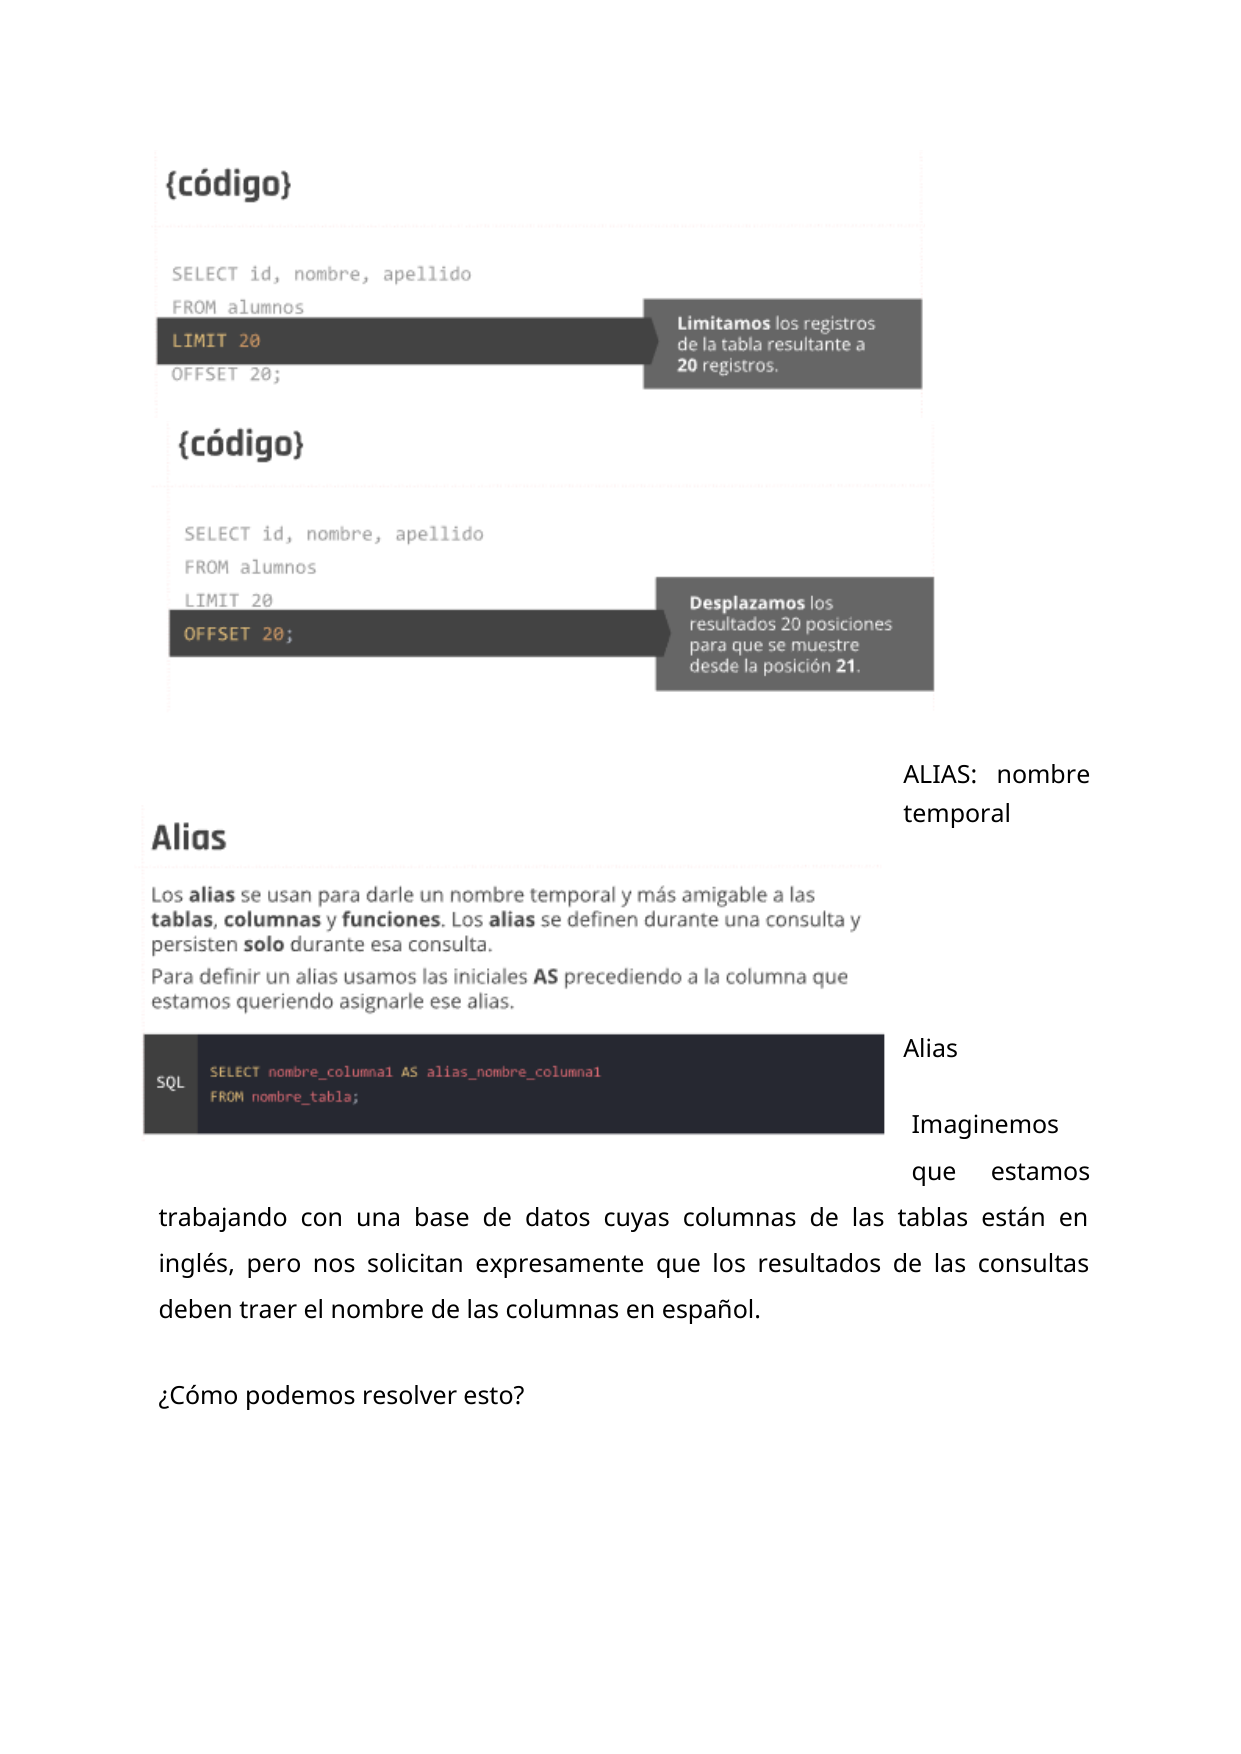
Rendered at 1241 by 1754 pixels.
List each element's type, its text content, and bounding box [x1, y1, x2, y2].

text ALIAS: nombre temporal [150, 756, 1090, 829]
subtitle Alias [885, 1030, 1090, 1064]
text ¿Cómo podemos resolver esto? [158, 1377, 1090, 1412]
text Imaginemos que estamos trabajando con una base de datos cuyas columnas de las tablas están en inglés, pero nos solicitan expresamente que los resultados de las consultas deben traer el nombre de las columnas en español. [158, 1107, 1090, 1326]
picture [150, 421, 935, 714]
picture [134, 805, 885, 1143]
picture [150, 150, 926, 418]
